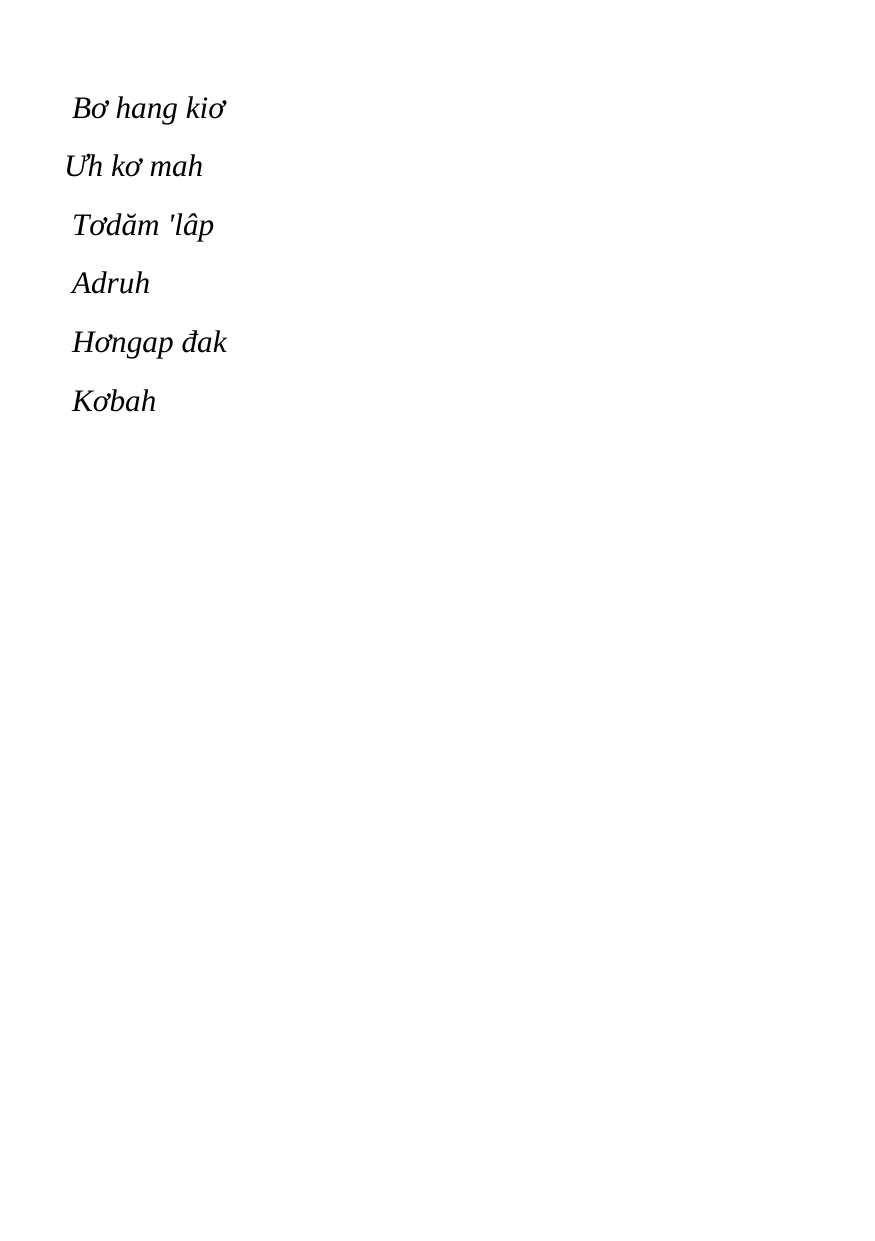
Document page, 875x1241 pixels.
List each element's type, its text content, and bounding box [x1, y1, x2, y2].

text Tơdăm 'lâp [56, 206, 732, 242]
text Bơ hang kiơ [56, 89, 732, 125]
text Kơbah [56, 382, 732, 418]
text Hơngap đak [56, 323, 732, 359]
text Adruh [56, 265, 732, 301]
text Ưh kơ mah [56, 148, 732, 183]
